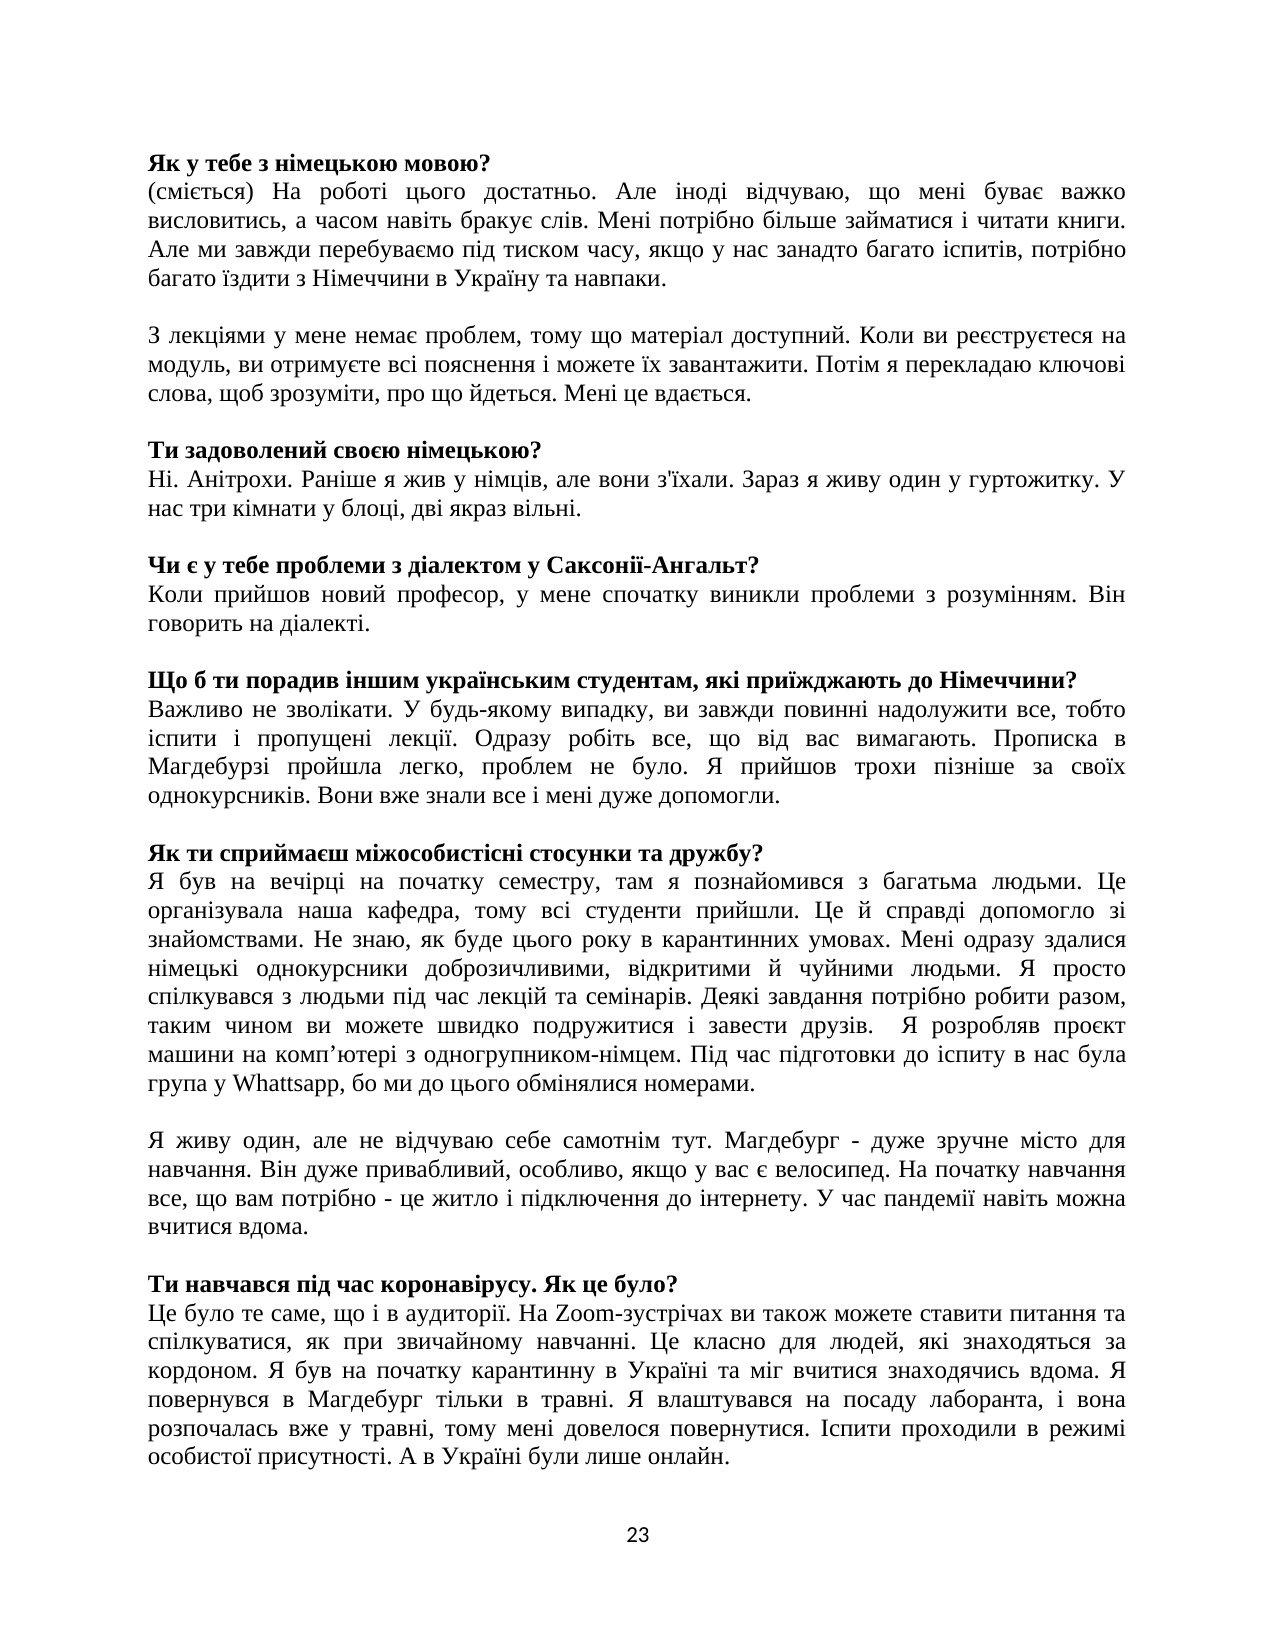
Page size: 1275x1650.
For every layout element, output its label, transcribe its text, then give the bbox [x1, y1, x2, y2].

text Я живу один, але не відчуваю себе самотнім тут. Магдебург - дуже зручне місто для навчання. Він дуже привабливий, особливо, якщо у вас є велосипед. На початку навчання все, що вам потрібно - це житло і підключення до інтернету. У час пандемії навіть можна вчитися вдома. [148, 1125, 1127, 1240]
text Коли прийшов новий професор, у мене спочатку виникли проблеми з розумінням. Він говорить на діалекті. [148, 579, 1127, 636]
text Важливо не зволікати. У будь-якому випадку, ви завжди повинні надолужити все, тобто іспити і пропущені лекції. Одразу робіть все, що від вас вимагають. Прописка в Магдебурзі пройшла легко, проблем не було. Я прийшов трохи пізніше за своїх однокурсників. Вони вже знали все і мені дуже допомогли. [148, 694, 1127, 809]
text Чи є у тебе проблеми з діалектом у Саксонії-Ангальт? [148, 550, 1127, 579]
text Ти навчався під час коронавірусу. Як це було? [148, 1269, 1127, 1298]
text З лекціями у мене немає проблем, тому що матеріал доступний. Коли ви реєструєтеся на модуль, ви отримуєте всі пояснення і можете їх завантажити. Потім я перекладаю ключові слова, щоб зрозуміти, про що йдеться. Мені це вдається. [148, 320, 1127, 406]
text Це було те саме, що і в аудиторії. На Zoom-зустрічах ви також можете ставити питання та спілкуватися, як при звичайному навчанні. Це класно для людей, які знаходяться за кордоном. Я був на початку карантинну в Україні та міг вчитися знаходячись вдома. Я повернувся в Магдебург тільки в травні. Я влаштувався на посаду лаборанта, і вона розпочалась вже у травні, тому мені довелося повернутися. Іспити проходили в режимі особистої присутності. А в Україні були лише онлайн. [148, 1298, 1127, 1470]
text Ти задоволений своєю німецькою? [148, 435, 1127, 464]
text Що б ти порадив іншим українським студентам, які приїжджають до Німеччини? [148, 665, 1127, 694]
text (сміється) На роботі цього достатньо. Але іноді відчуваю, що мені буває важко висловитись, а часом навіть бракує слів. Мені потрібно більше займатися і читати книги. Але ми завжди перебуваємо під тиском часу, якщо у нас занадто багато іспитів, потрібно багато їздити з Німеччини в Україну та навпаки. [148, 176, 1127, 291]
text Я був на вечірці на початку семестру, там я познайомився з багатьма людьми. Це організувала наша кафедра, тому всі студенти прийшли. Це й справді допомогло зі знайомствами. Не знаю, як буде цього року в карантинних умовах. Мені одразу здалися німецькі однокурсники доброзичливими, відкритими й чуйними людьми. Я просто спілкувався з людьми під час лекцій та семінарів. Деякі завдання потрібно робити разом, таким чином ви можете швидко подружитися і завести друзів. Я розробляв проєкт машини на комп’ютері з одногрупником-німцем. Під час підготовки до іспиту в нас була група у Whattsapp, бо ми до цього обмінялися номерами. [148, 866, 1127, 1096]
text Як ти сприймаєш міжособистісні стосунки та дружбу? [148, 838, 1127, 866]
text Ні. Анітрохи. Раніше я жив у німців, але вони з'їхали. Зараз я живу один у гуртожитку. У нас три кімнати у блоці, дві якраз вільні. [148, 464, 1127, 521]
text Як у тебе з німецькою мовою? [148, 148, 1127, 176]
